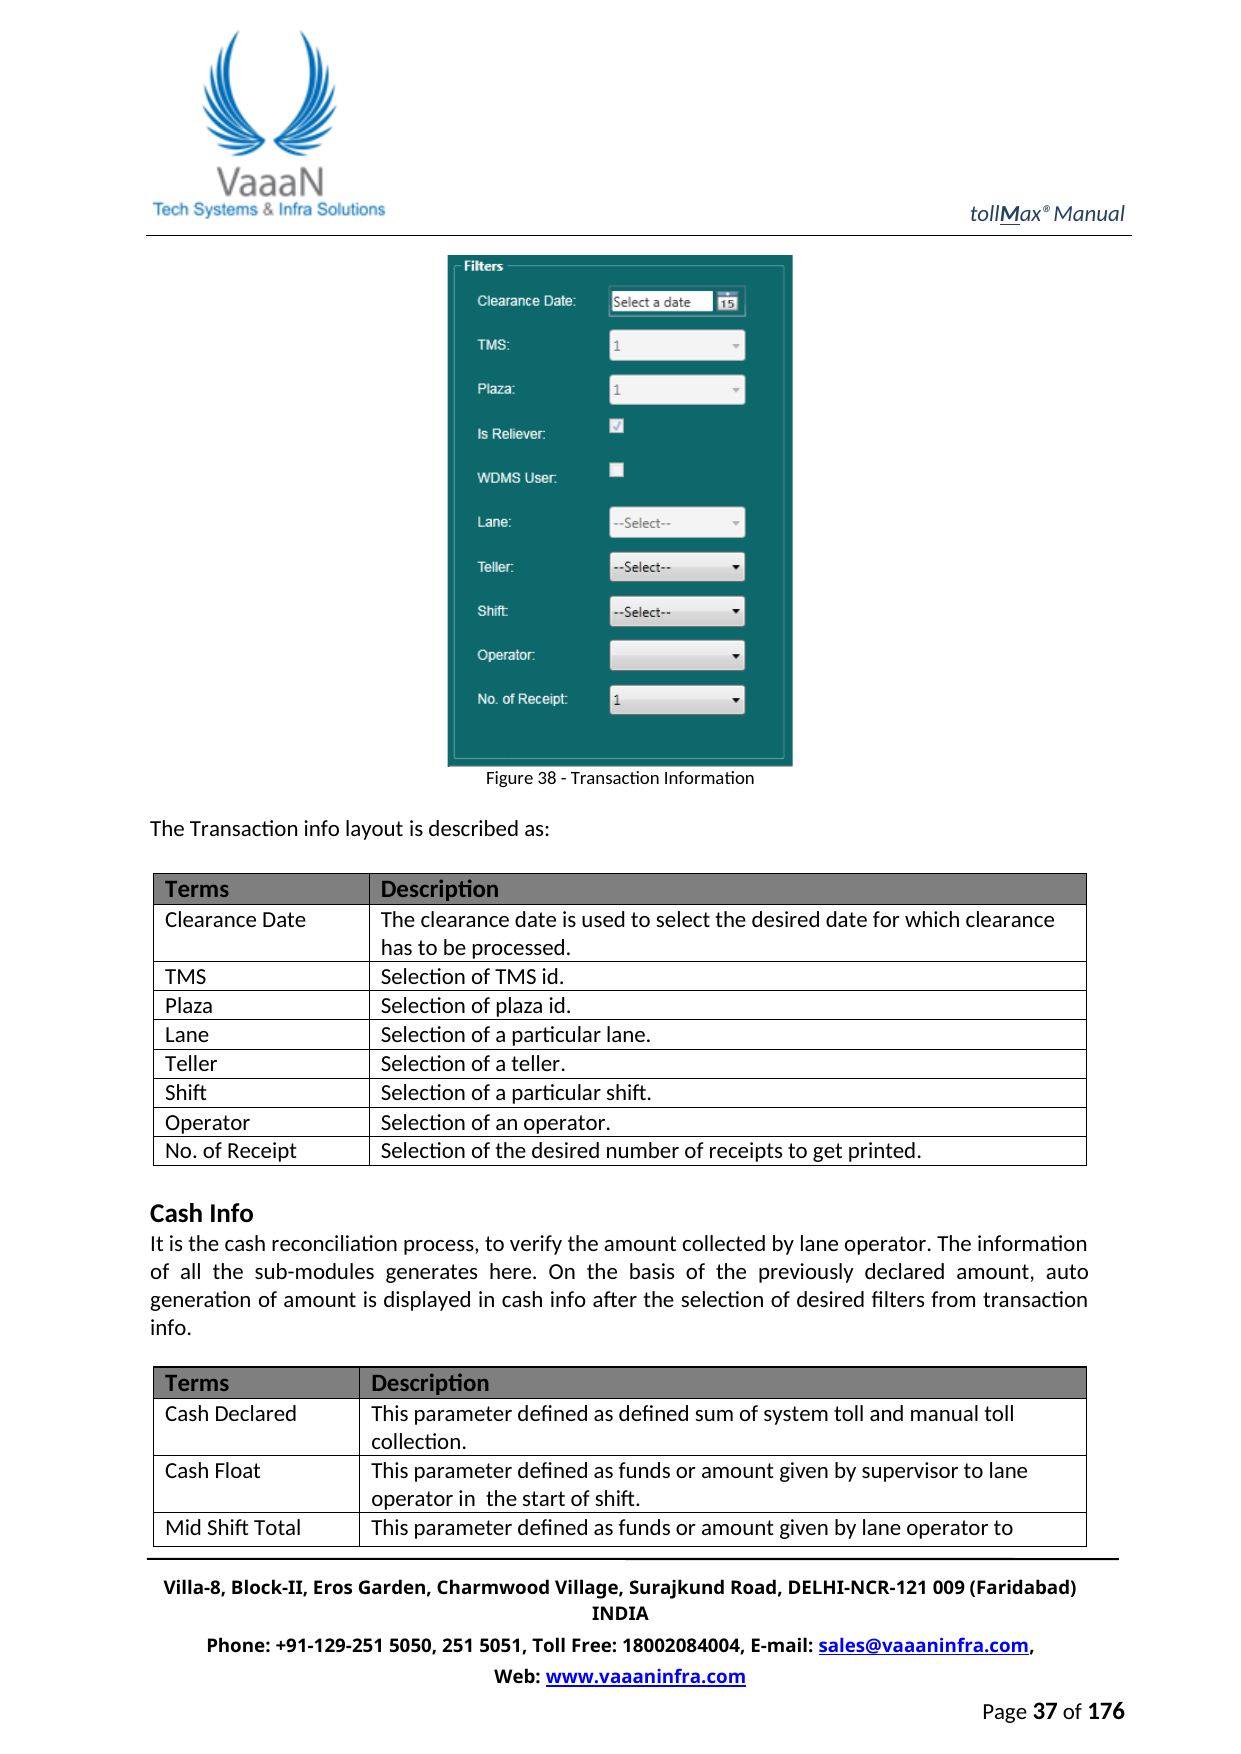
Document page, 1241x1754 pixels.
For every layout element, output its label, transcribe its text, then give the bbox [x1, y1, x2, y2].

table_cell Lane [154, 1020, 369, 1048]
text Cash Info [150, 1196, 1090, 1229]
table_cell Selection of plaza id. [370, 991, 1086, 1019]
table_cell Selection of a particular lane. [370, 1020, 1086, 1048]
picture [447, 255, 793, 767]
table_cell Selection of the desired number of receipts to get printed. [370, 1137, 1086, 1165]
table_cell TMS [154, 962, 369, 990]
table_cell This parameter defined as defined sum of system toll and manual toll collection. [360, 1399, 1086, 1455]
table_cell Plaza [154, 991, 369, 1019]
text It is the cash reconciliation process, to verify the amount collected by lane operator. The information of all the sub-modules generates here. On the basis of the previously declared amount, auto generation of amount is displayed in cash info after the selection of desired filters from transaction info. [150, 1229, 1090, 1341]
table_cell Selection of a teller. [370, 1050, 1086, 1077]
table_cell This parameter defined as funds or amount given by lane operator to supervisor during mid of shift. [360, 1513, 1086, 1546]
table_header Description [370, 874, 1086, 904]
text The Transaction info layout is described as: [150, 814, 1090, 842]
table_cell Selection of a particular shift. [370, 1079, 1086, 1107]
table_header Terms [154, 1368, 359, 1398]
table_cell Shift [154, 1079, 369, 1107]
table_cell Cash Declared [154, 1399, 359, 1455]
table_cell Operator [154, 1108, 369, 1136]
table_cell Clearance Date [154, 905, 369, 961]
table_cell Teller [154, 1050, 369, 1077]
table_cell Selection of TMS id. [370, 962, 1086, 990]
table_header Terms [154, 874, 369, 904]
table_cell The clearance date is used to select the desired date for which clearance has to be processed. [370, 905, 1086, 961]
table_cell No. of Receipt [154, 1137, 369, 1165]
picture [150, 28, 389, 222]
text Figure 38 - Transaction Information [150, 766, 1090, 789]
table_cell This parameter defined as funds or amount given by supervisor to lane operator in the start of shift. [360, 1456, 1086, 1512]
table_cell Selection of an operator. [370, 1108, 1086, 1136]
table_header Description [360, 1368, 1086, 1398]
table_cell Mid Shift Total [154, 1513, 359, 1546]
table_cell Cash Float [154, 1456, 359, 1512]
